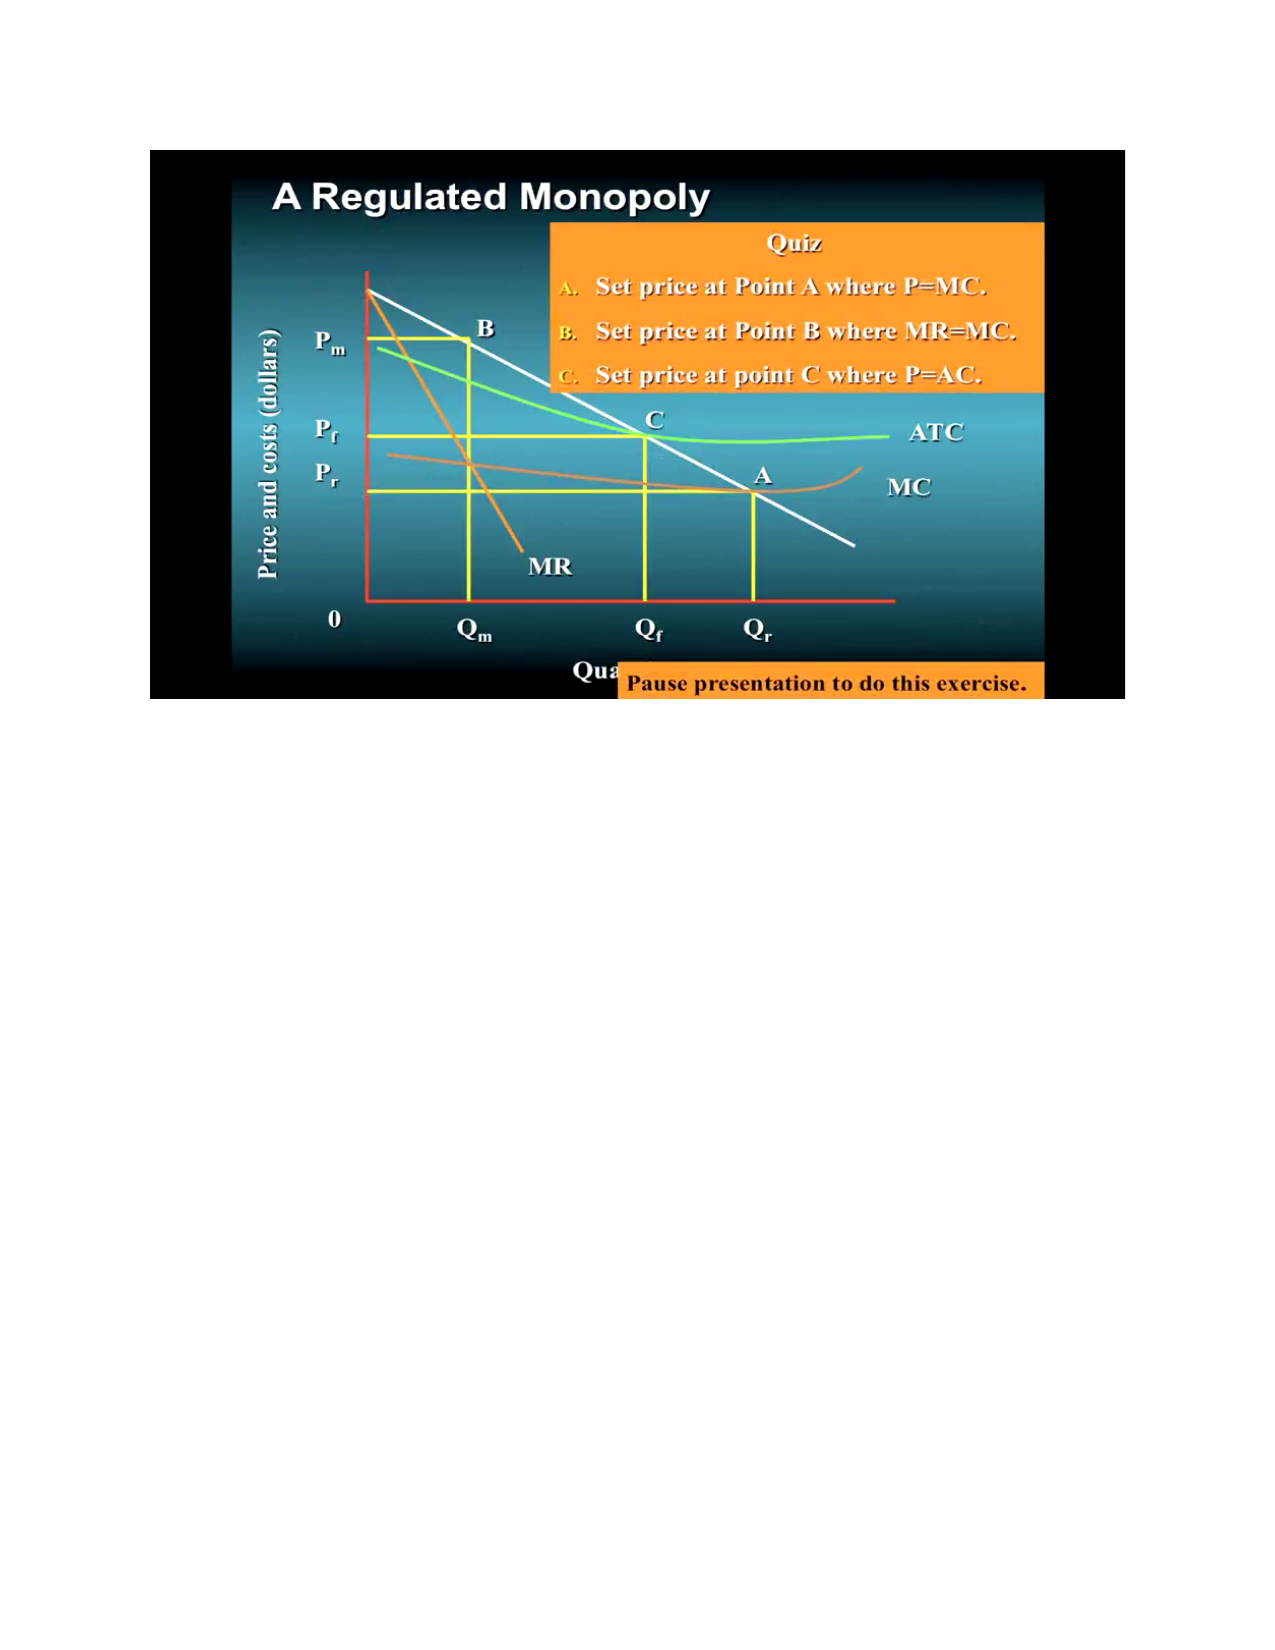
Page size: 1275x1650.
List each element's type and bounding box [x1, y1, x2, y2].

picture [150, 150, 1125, 699]
